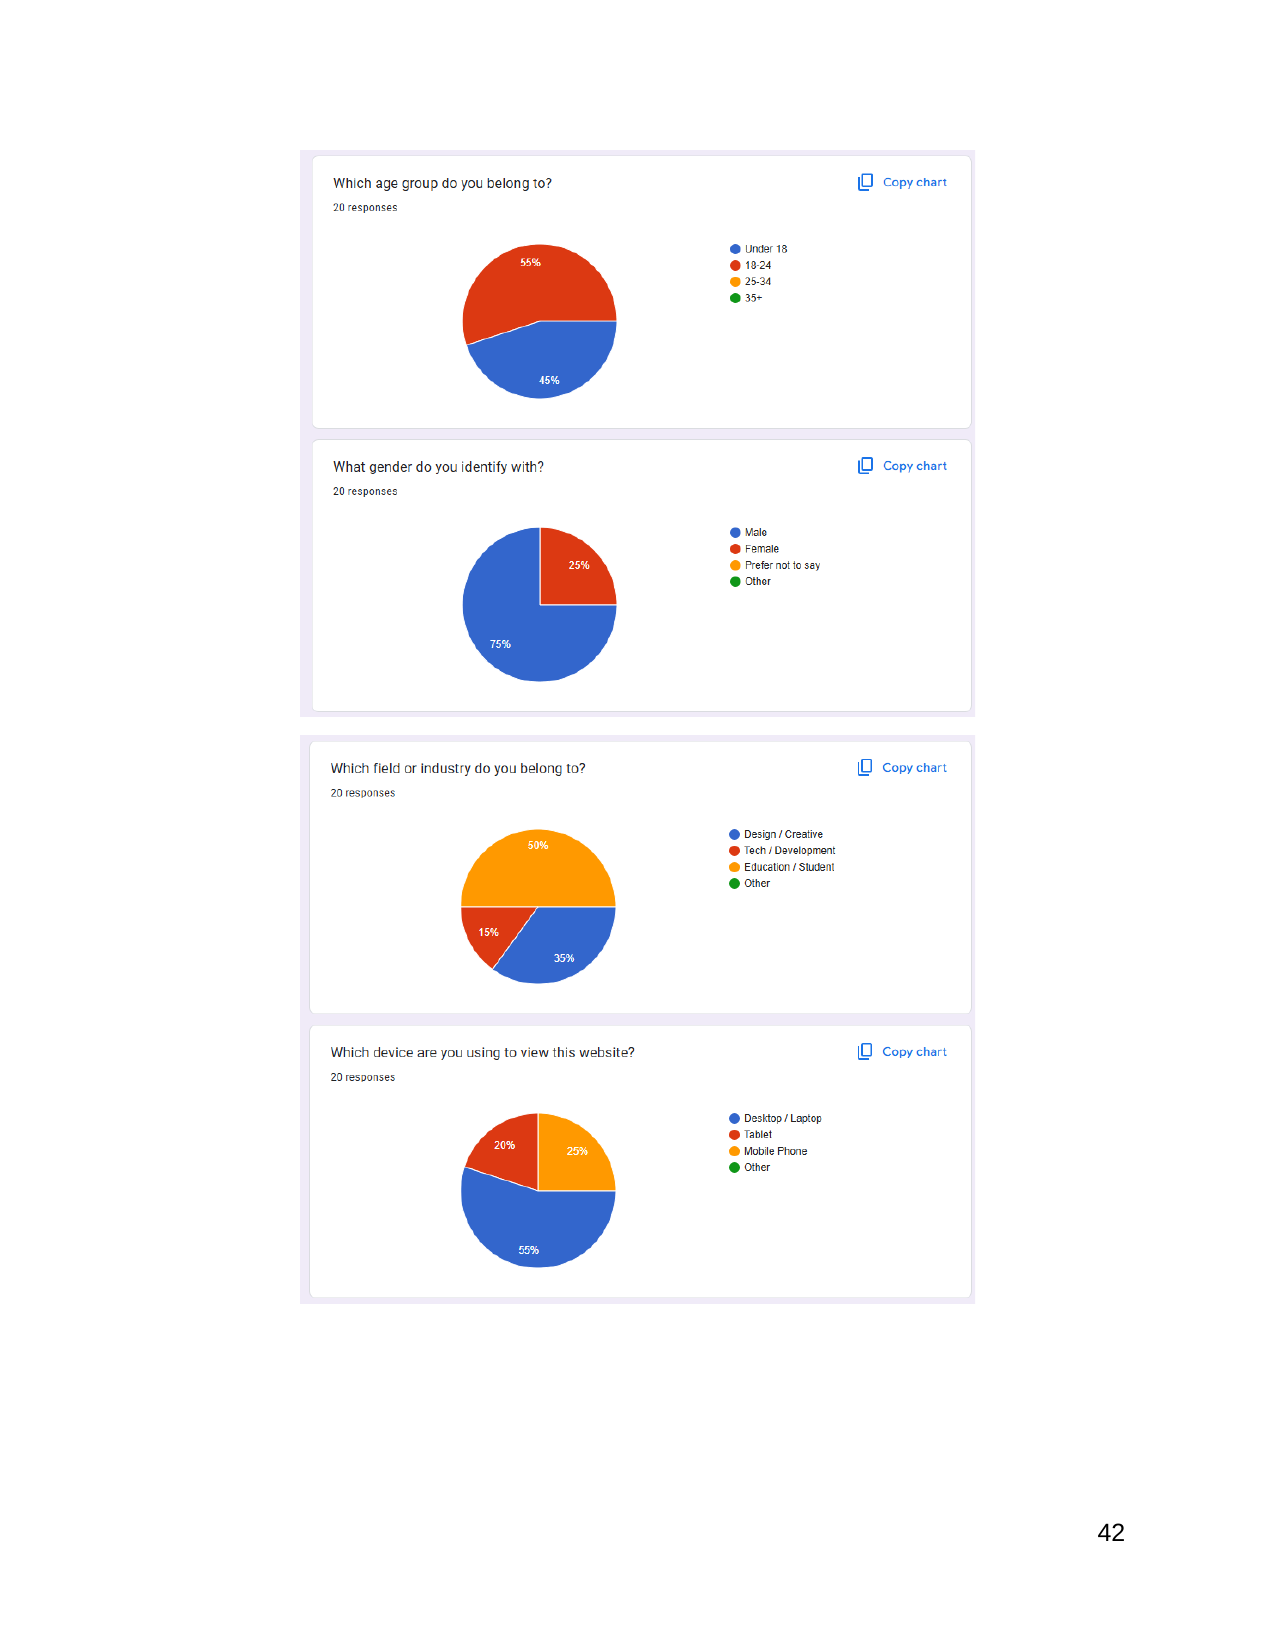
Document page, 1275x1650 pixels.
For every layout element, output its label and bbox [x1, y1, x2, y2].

picture [300, 150, 976, 717]
picture [300, 735, 976, 1304]
